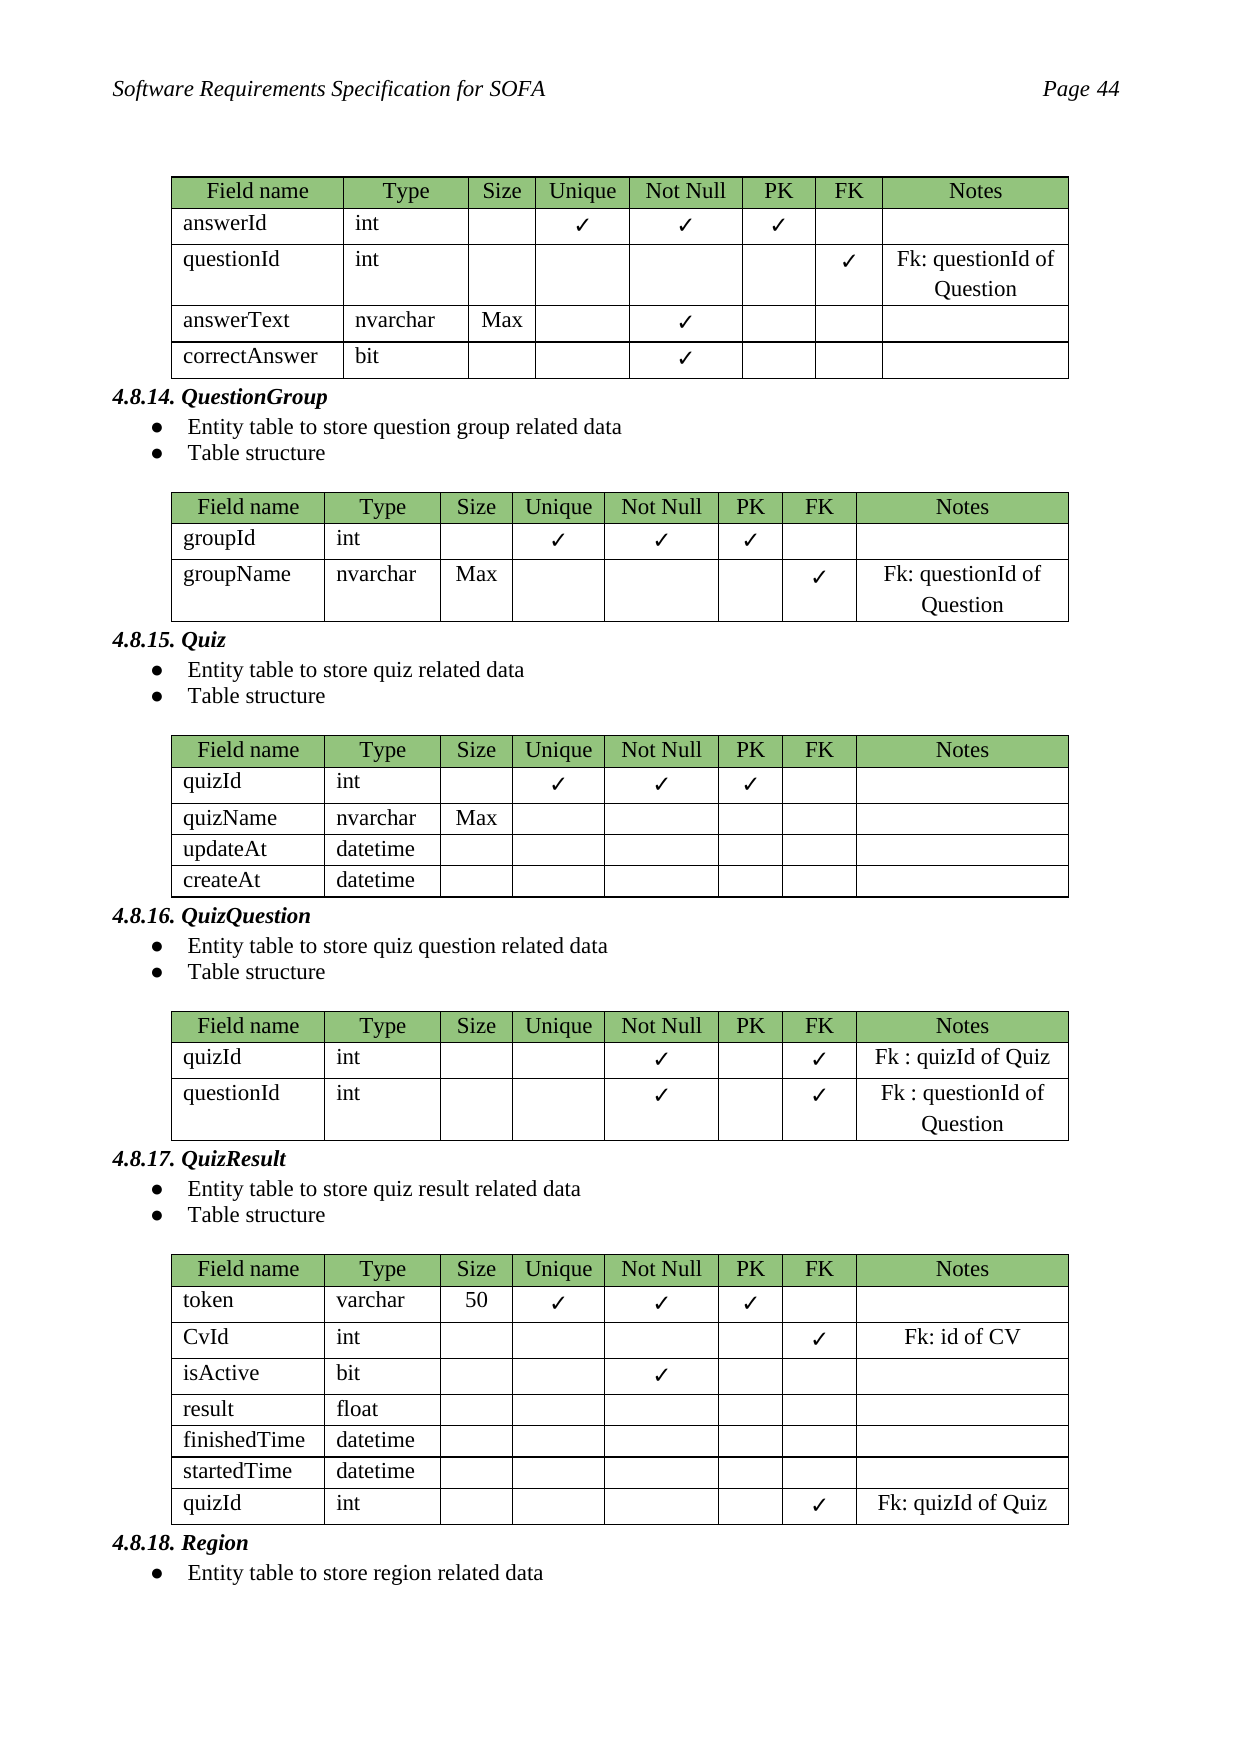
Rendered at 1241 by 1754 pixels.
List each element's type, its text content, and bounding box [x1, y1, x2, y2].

subtitle 4.8.17. QuizResult [112, 1145, 1128, 1171]
table_cell ✓ [719, 768, 782, 803]
subtitle 4.8.15. Quiz [112, 626, 1128, 652]
table_cell [719, 560, 782, 621]
table_cell ✓ [513, 768, 604, 803]
table_cell groupName [172, 560, 324, 621]
table_cell ✓ [630, 343, 742, 377]
table_header Field name [172, 1255, 324, 1286]
table_cell Max [441, 560, 512, 621]
table_cell ✓ [605, 524, 718, 559]
table_cell [783, 1287, 856, 1322]
list Entity table to store quiz related data [150, 656, 1128, 683]
table_header PK [719, 493, 782, 523]
table_cell [536, 343, 629, 377]
table_cell token [172, 1287, 324, 1322]
table_cell [441, 1458, 512, 1488]
table_cell [719, 1489, 782, 1524]
table_header FK [783, 736, 856, 767]
table_cell int [325, 1079, 440, 1140]
table_cell [605, 1458, 718, 1488]
table_cell [513, 1426, 604, 1456]
table_header Notes [857, 1012, 1068, 1042]
table_cell startedTime [172, 1458, 324, 1488]
table_cell [441, 1323, 512, 1358]
table_cell Fk : questionId of Question [857, 1079, 1068, 1140]
table_cell nvarchar [325, 804, 440, 834]
table_cell 50 [441, 1287, 512, 1322]
table_cell [536, 306, 629, 341]
table_cell int [325, 1489, 440, 1524]
table_cell int [325, 1323, 440, 1358]
table_cell [719, 1359, 782, 1394]
table_cell int [325, 768, 440, 803]
table_header FK [783, 1255, 856, 1286]
table_header Notes [857, 493, 1068, 523]
table_header Size [441, 1012, 512, 1042]
table_cell [857, 768, 1068, 803]
table_cell ✓ [719, 1287, 782, 1322]
table_cell int [325, 524, 440, 559]
table_cell ✓ [783, 560, 856, 621]
subtitle 4.8.16. QuizQuestion [112, 902, 1128, 928]
table_cell datetime [325, 866, 440, 896]
table_cell [513, 1079, 604, 1140]
table_cell [719, 866, 782, 896]
table_cell [783, 768, 856, 803]
table_cell createAt [172, 866, 324, 896]
table_header Size [441, 493, 512, 523]
table_cell quizId [172, 1489, 324, 1524]
table_header FK [783, 493, 856, 523]
table_cell ✓ [605, 1079, 718, 1140]
list Table structure [150, 683, 1128, 709]
table_cell [719, 1079, 782, 1140]
list Entity table to store region related data [150, 1559, 1128, 1586]
table_cell ✓ [513, 524, 604, 559]
table_cell [883, 306, 1068, 341]
table_cell [719, 1458, 782, 1488]
table_cell answerId [172, 209, 343, 244]
list Table structure [150, 439, 1128, 466]
table_header Size [469, 178, 535, 208]
table_header Size [441, 1255, 512, 1286]
table_cell [857, 835, 1068, 865]
table_header Unique [513, 736, 604, 767]
table_cell [441, 1489, 512, 1524]
table_cell [743, 306, 815, 341]
table_cell [783, 1458, 856, 1488]
list Table structure [150, 958, 1128, 984]
table_cell quizId [172, 1043, 324, 1078]
table_cell [441, 1043, 512, 1078]
table_cell [605, 1323, 718, 1358]
table_cell result [172, 1395, 324, 1425]
table_cell Fk: questionId of Question [883, 245, 1068, 305]
table_cell nvarchar [325, 560, 440, 621]
table_header Not Null [605, 1012, 718, 1042]
table_header Unique [513, 1012, 604, 1042]
table_header Size [441, 736, 512, 767]
table_header Type [325, 1012, 440, 1042]
table_cell ✓ [743, 209, 815, 244]
table_cell [513, 835, 604, 865]
table_header PK [743, 178, 815, 208]
table_header Not Null [605, 493, 718, 523]
table_header Unique [513, 1255, 604, 1286]
table_cell varchar [325, 1287, 440, 1322]
table_cell Fk: questionId of Question [857, 560, 1068, 621]
table_cell [513, 1489, 604, 1524]
table_cell [441, 768, 512, 803]
list Table structure [150, 1202, 1128, 1228]
table_cell [513, 1395, 604, 1425]
table_cell [816, 306, 882, 341]
table_cell [536, 245, 629, 305]
table_cell [469, 343, 535, 377]
table_cell bit [325, 1359, 440, 1394]
table_cell [441, 1395, 512, 1425]
table_header Type [325, 1255, 440, 1286]
table_cell [883, 343, 1068, 377]
table_cell [743, 343, 815, 377]
table_cell [513, 1323, 604, 1358]
table_header Not Null [605, 736, 718, 767]
table_cell [441, 866, 512, 896]
table_cell [783, 866, 856, 896]
table_header Notes [857, 736, 1068, 767]
table_cell [469, 209, 535, 244]
table_cell float [325, 1395, 440, 1425]
table_cell ✓ [605, 1043, 718, 1078]
table_cell [816, 209, 882, 244]
table_cell [719, 1323, 782, 1358]
table_cell [605, 1489, 718, 1524]
table_cell isActive [172, 1359, 324, 1394]
table_cell [605, 835, 718, 865]
table_cell [783, 1426, 856, 1456]
table_cell [441, 1359, 512, 1394]
subtitle 4.8.14. QuestionGroup [112, 383, 1128, 409]
table_cell [857, 804, 1068, 834]
table_cell [719, 804, 782, 834]
table_cell [857, 1426, 1068, 1456]
table_cell [719, 1043, 782, 1078]
table_cell ✓ [630, 306, 742, 341]
table_header Type [344, 178, 468, 208]
table_cell [857, 1395, 1068, 1425]
table_header Field name [172, 178, 343, 208]
table_cell [605, 560, 718, 621]
table_cell [469, 245, 535, 305]
table_cell ✓ [605, 1359, 718, 1394]
table_cell updateAt [172, 835, 324, 865]
table_header Notes [857, 1255, 1068, 1286]
table_cell [513, 560, 604, 621]
table_header Unique [536, 178, 629, 208]
table_cell ✓ [630, 209, 742, 244]
table_cell ✓ [783, 1079, 856, 1140]
table_cell [783, 835, 856, 865]
table_cell [857, 1359, 1068, 1394]
table_cell [857, 866, 1068, 896]
table_cell ✓ [536, 209, 629, 244]
table_cell ✓ [783, 1043, 856, 1078]
table_cell [441, 1079, 512, 1140]
table_cell ✓ [605, 1287, 718, 1322]
table_cell Fk: quizId of Quiz [857, 1489, 1068, 1524]
table_cell [783, 1395, 856, 1425]
table_cell int [344, 209, 468, 244]
table_cell [605, 866, 718, 896]
list Entity table to store quiz question related data [150, 932, 1128, 958]
table_cell [857, 524, 1068, 559]
table_header Type [325, 736, 440, 767]
table_cell ✓ [719, 524, 782, 559]
table_cell int [325, 1043, 440, 1078]
table_cell [719, 1426, 782, 1456]
table_cell [719, 1395, 782, 1425]
table_cell finishedTime [172, 1426, 324, 1456]
table_cell [857, 1458, 1068, 1488]
table_cell CvId [172, 1323, 324, 1358]
table_cell [857, 1287, 1068, 1322]
table_cell ✓ [816, 245, 882, 305]
table_cell Max [441, 804, 512, 834]
table_cell questionId [172, 1079, 324, 1140]
table_cell bit [344, 343, 468, 377]
table_cell ✓ [783, 1489, 856, 1524]
table_cell [513, 1359, 604, 1394]
table_header Field name [172, 736, 324, 767]
table_header PK [719, 1012, 782, 1042]
table_cell Max [469, 306, 535, 341]
table_cell [783, 804, 856, 834]
table_cell quizName [172, 804, 324, 834]
table_cell Fk : quizId of Quiz [857, 1043, 1068, 1078]
table_cell groupId [172, 524, 324, 559]
table_cell ✓ [605, 768, 718, 803]
table_cell datetime [325, 1426, 440, 1456]
table_header PK [719, 736, 782, 767]
table_header FK [783, 1012, 856, 1042]
table_cell [441, 1426, 512, 1456]
table_cell int [344, 245, 468, 305]
table_cell correctAnswer [172, 343, 343, 377]
table_header FK [816, 178, 882, 208]
table_cell answerText [172, 306, 343, 341]
table_header Type [325, 493, 440, 523]
table_cell [743, 245, 815, 305]
table_cell [605, 1426, 718, 1456]
table_cell [630, 245, 742, 305]
table_header Field name [172, 1012, 324, 1042]
table_header PK [719, 1255, 782, 1286]
table_header Notes [883, 178, 1068, 208]
table_cell [441, 524, 512, 559]
table_cell datetime [325, 835, 440, 865]
table_header Not Null [605, 1255, 718, 1286]
list Entity table to store question group related data [150, 413, 1128, 439]
table_cell questionId [172, 245, 343, 305]
table_cell nvarchar [344, 306, 468, 341]
table_cell [605, 804, 718, 834]
table_cell [513, 866, 604, 896]
table_cell [513, 1043, 604, 1078]
table_cell [783, 524, 856, 559]
table_cell ✓ [513, 1287, 604, 1322]
table_header Field name [172, 493, 324, 523]
table_cell [783, 1359, 856, 1394]
table_cell [883, 209, 1068, 244]
table_cell datetime [325, 1458, 440, 1488]
subtitle 4.8.18. Region [112, 1529, 1128, 1555]
list Entity table to store quiz result related data [150, 1175, 1128, 1202]
table_cell [513, 804, 604, 834]
table_cell [605, 1395, 718, 1425]
table_cell [441, 835, 512, 865]
table_cell ✓ [783, 1323, 856, 1358]
table_cell [816, 343, 882, 377]
table_cell [513, 1458, 604, 1488]
table_cell [719, 835, 782, 865]
table_header Not Null [630, 178, 742, 208]
table_header Unique [513, 493, 604, 523]
table_cell Fk: id of CV [857, 1323, 1068, 1358]
table_cell quizId [172, 768, 324, 803]
